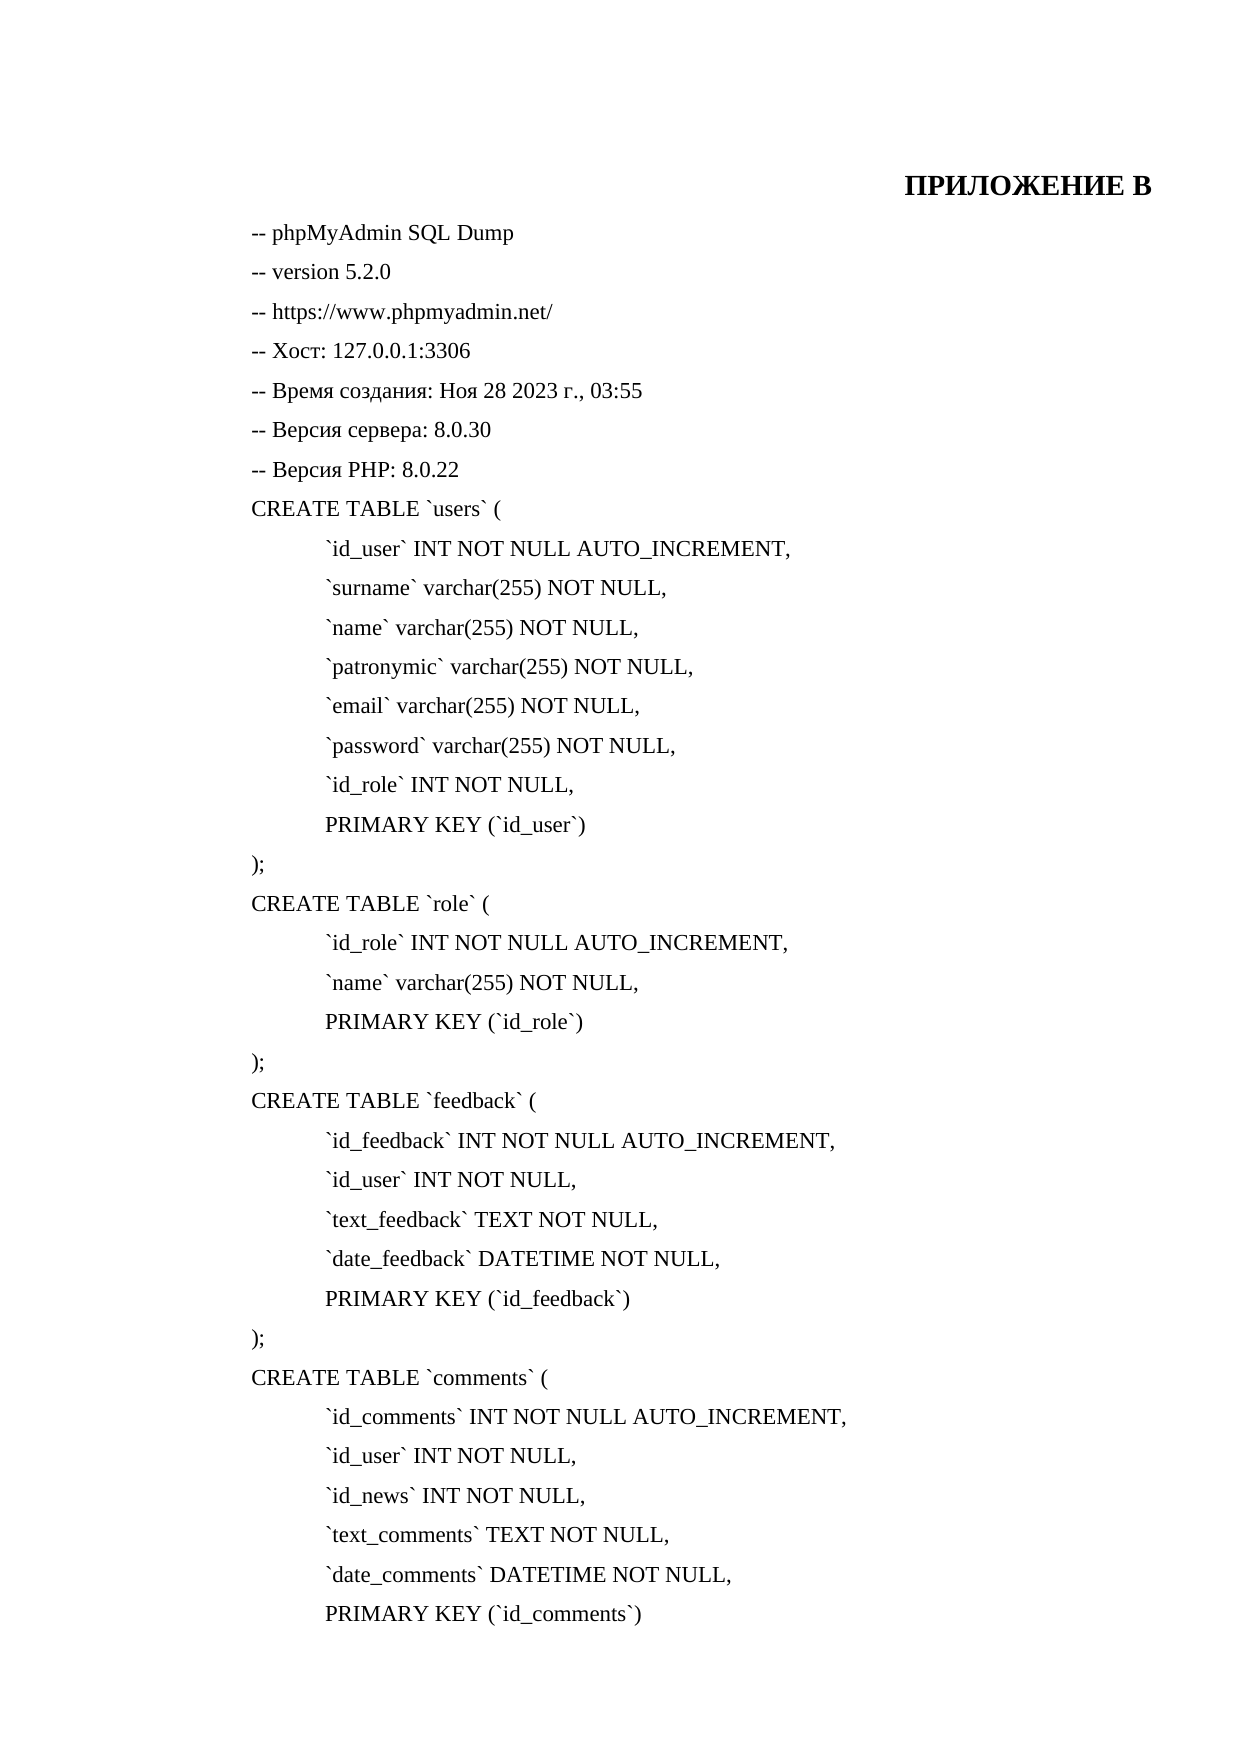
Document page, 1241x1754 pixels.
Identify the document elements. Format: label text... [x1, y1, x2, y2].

text `date_comments` DATETIME NOT NULL, [177, 1561, 1152, 1587]
text `patronymic` varchar(255) NOT NULL, [177, 653, 1152, 679]
text `email` varchar(255) NOT NULL, [177, 692, 1152, 719]
text PRIMARY KEY (`id_role`) [177, 1008, 1152, 1035]
text ); [177, 850, 1152, 877]
text `text_feedback` TEXT NOT NULL, [177, 1206, 1152, 1232]
text ); [177, 1324, 1152, 1351]
text `name` varchar(255) NOT NULL, [177, 969, 1152, 995]
text -- Версия PHP: 8.0.22 [177, 456, 1152, 482]
text ); [177, 1048, 1152, 1074]
text PRIMARY KEY (`id_user`) [177, 811, 1152, 837]
text `name` varchar(255) NOT NULL, [177, 613, 1152, 640]
text `id_user` INT NOT NULL AUTO_INCREMENT, [177, 534, 1152, 561]
subtitle ПРИЛОЖЕНИЕ В [177, 168, 1152, 202]
text -- Версия сервера: 8.0.30 [177, 416, 1152, 442]
text -- https://www.phpmyadmin.net/ [177, 298, 1152, 324]
text PRIMARY KEY (`id_comments`) [177, 1601, 1152, 1627]
text `id_role` INT NOT NULL, [177, 771, 1152, 798]
text CREATE TABLE `comments` ( [177, 1364, 1152, 1390]
text `id_user` INT NOT NULL, [177, 1443, 1152, 1469]
text CREATE TABLE `feedback` ( [177, 1087, 1152, 1114]
text `text_comments` TEXT NOT NULL, [177, 1522, 1152, 1548]
text -- Время создания: Ноя 28 2023 г., 03:55 [177, 377, 1152, 403]
text `date_feedback` DATETIME NOT NULL, [177, 1245, 1152, 1272]
text CREATE TABLE `role` ( [177, 890, 1152, 916]
text `id_feedback` INT NOT NULL AUTO_INCREMENT, [177, 1127, 1152, 1153]
text `id_role` INT NOT NULL AUTO_INCREMENT, [177, 929, 1152, 956]
text `id_comments` INT NOT NULL AUTO_INCREMENT, [177, 1403, 1152, 1429]
text CREATE TABLE `users` ( [177, 495, 1152, 521]
text `id_news` INT NOT NULL, [177, 1482, 1152, 1508]
text `password` varchar(255) NOT NULL, [177, 732, 1152, 758]
text `surname` varchar(255) NOT NULL, [177, 574, 1152, 600]
text `id_user` INT NOT NULL, [177, 1166, 1152, 1193]
text -- Хост: 127.0.0.1:3306 [177, 337, 1152, 363]
text -- version 5.2.0 [177, 258, 1152, 284]
text PRIMARY KEY (`id_feedback`) [177, 1285, 1152, 1311]
text -- phpMyAdmin SQL Dump [177, 219, 1152, 245]
